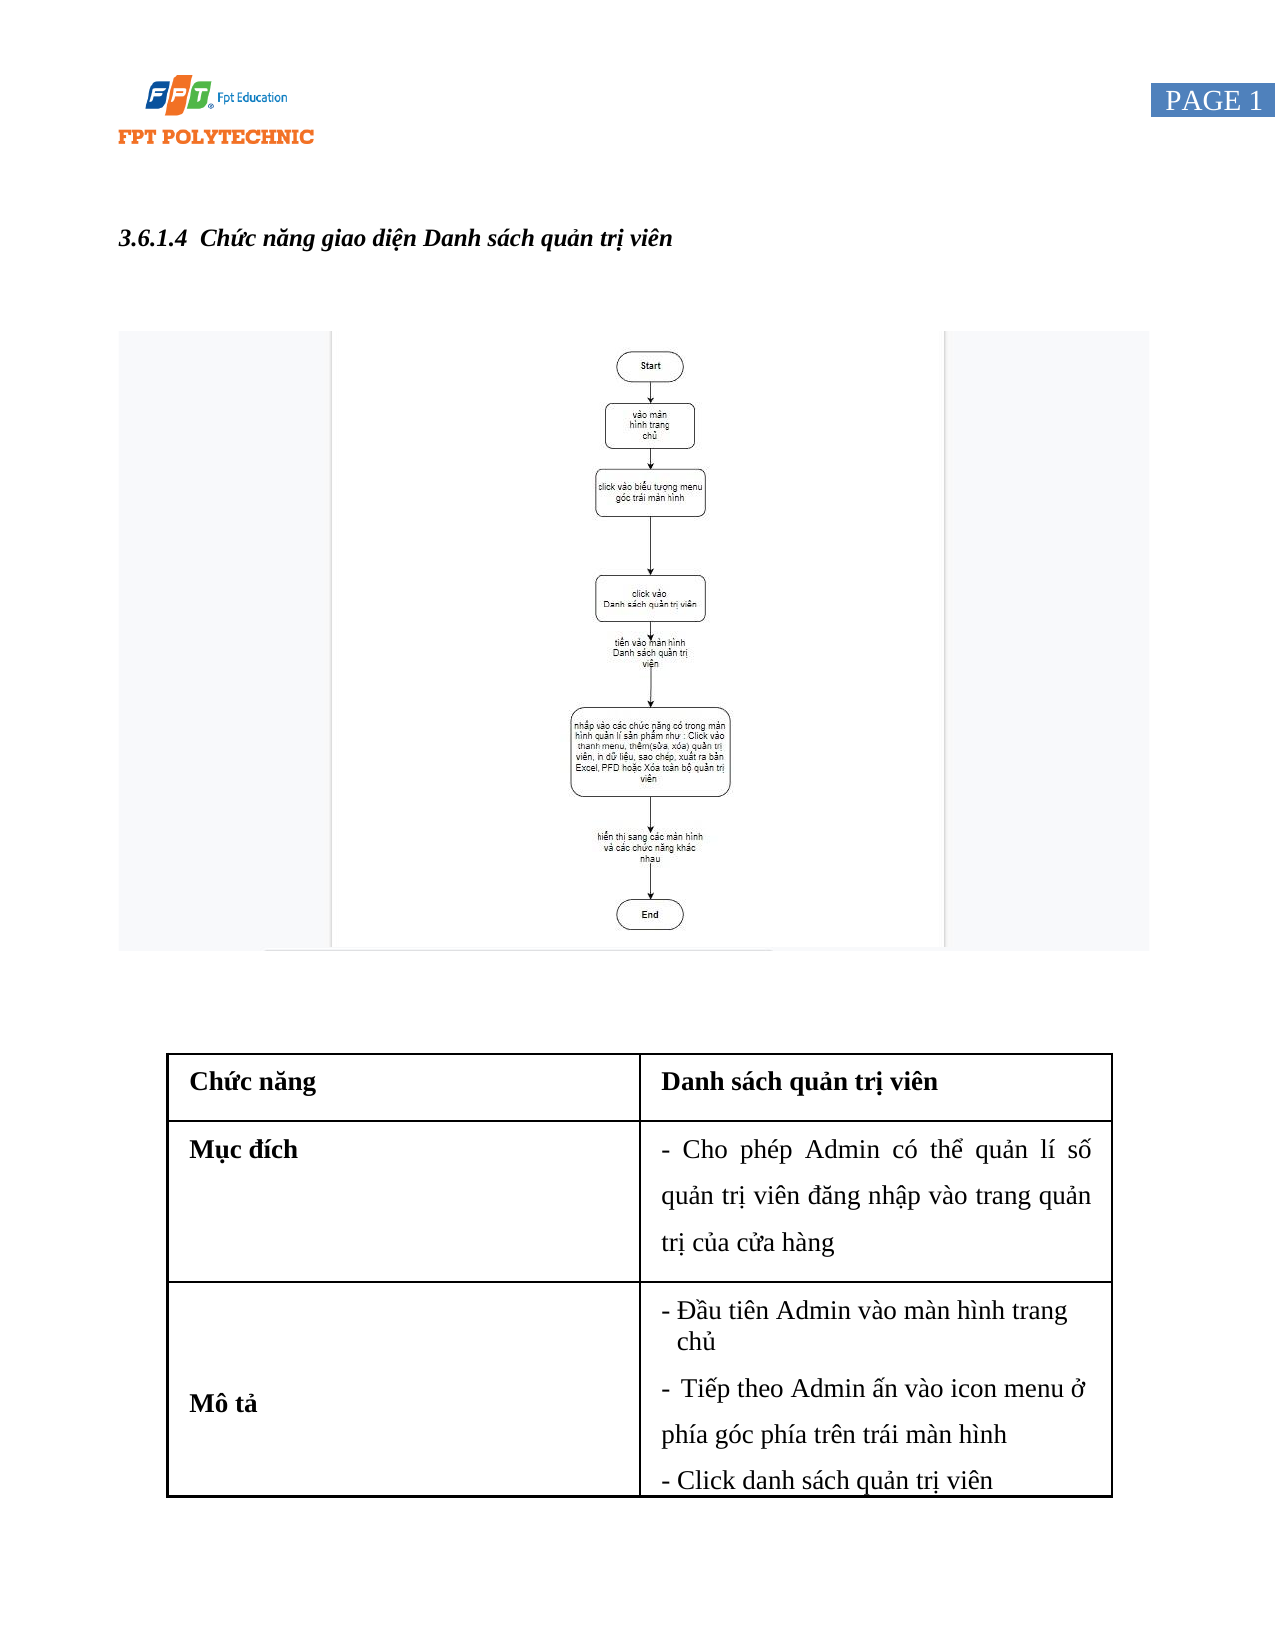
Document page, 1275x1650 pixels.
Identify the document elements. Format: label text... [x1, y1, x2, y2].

table_header Danh sách quản trị viên [641, 1055, 1111, 1120]
table_cell Mô tả [169, 1283, 639, 1495]
picture [118, 75, 314, 144]
list Chức năng giao diện Danh sách quản trị viên [118, 223, 1200, 252]
table_cell Mục đích [169, 1122, 639, 1281]
table_header Chức năng [169, 1055, 639, 1120]
table_cell Đầu tiên Admin vào màn hình trang chủ Tiếp theo Admin ấn vào icon menu ở phía góc phía trên trái màn hình Click danh sách quản trị viên [641, 1283, 1111, 1495]
table_cell - Cho phép Admin có thể quản lí số quản trị viên đăng nhập vào trang quản trị của cửa hàng [641, 1122, 1111, 1281]
picture [118, 331, 1150, 951]
